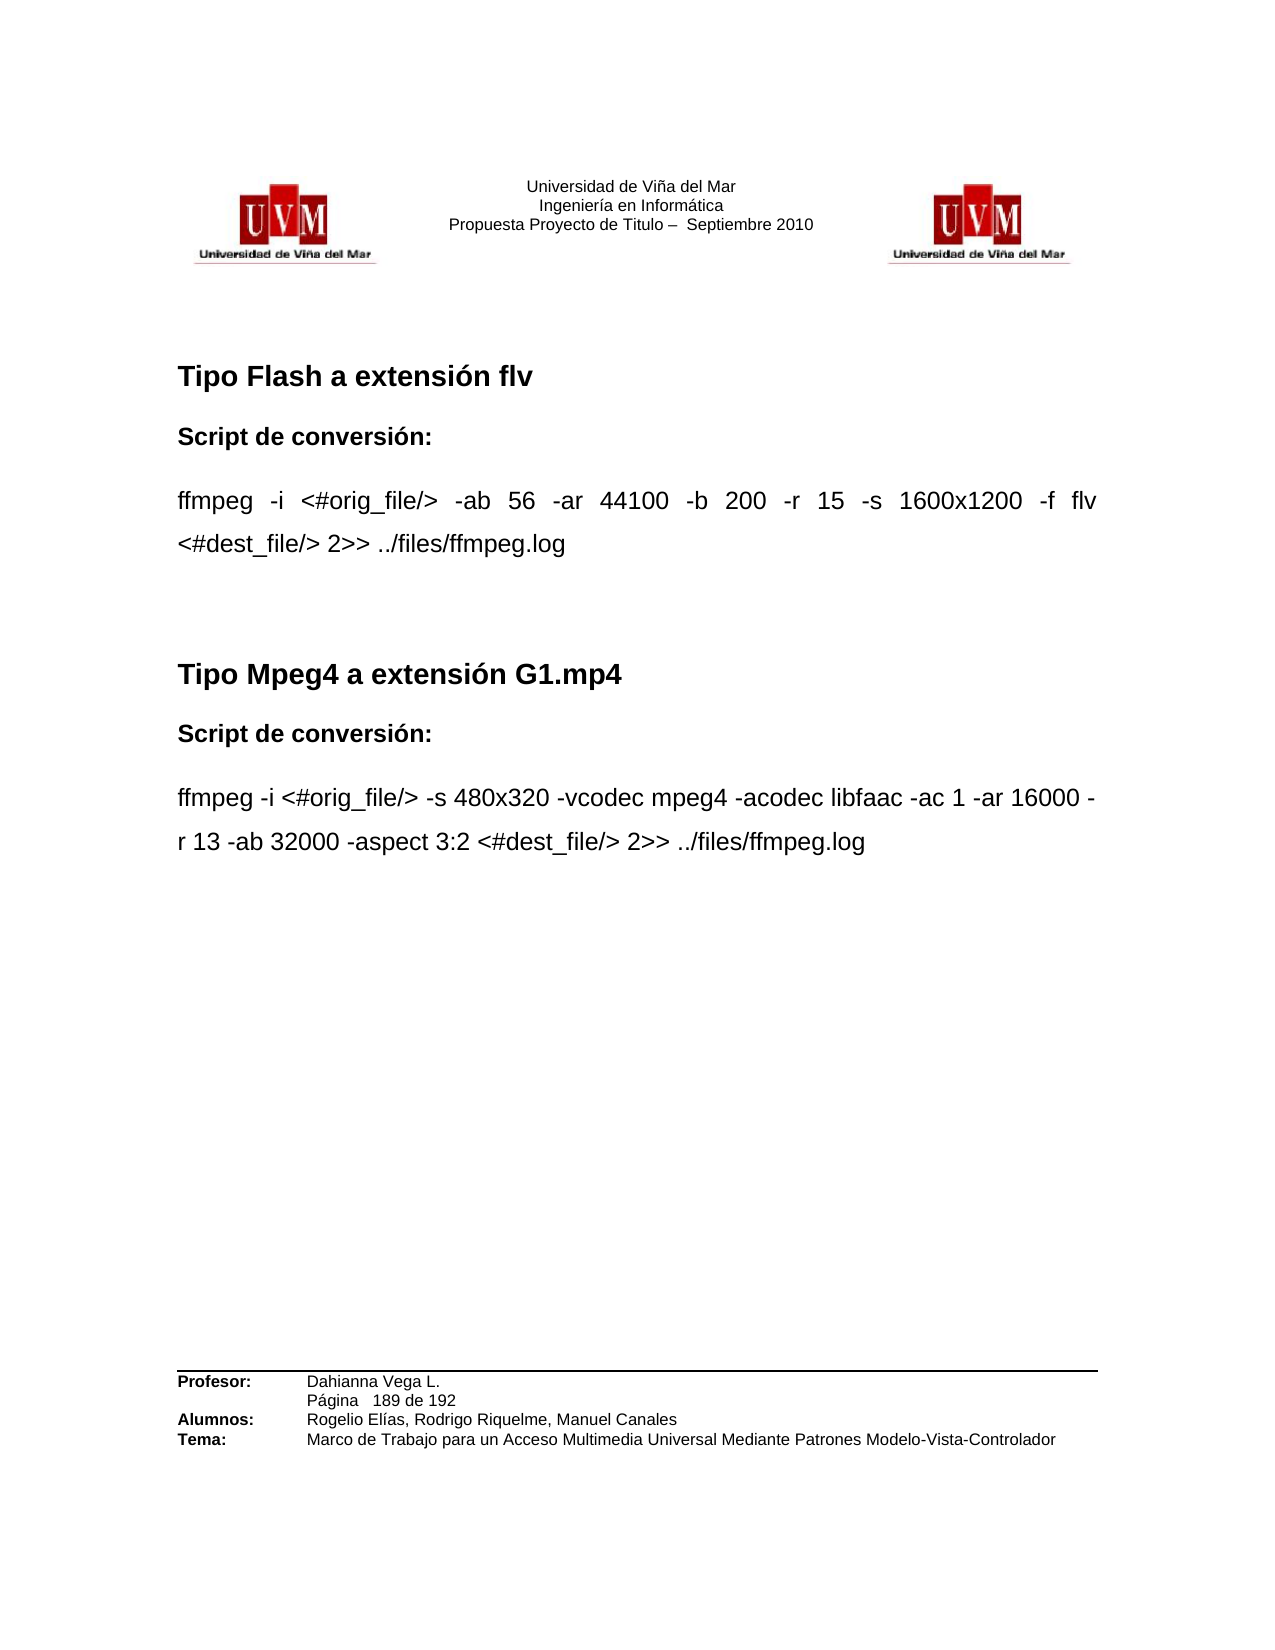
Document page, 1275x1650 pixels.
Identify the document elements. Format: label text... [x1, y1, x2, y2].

text ffmpeg -i <#orig_file/> -ab 56 -ar 44100 -b 200 -r 15 -s 1600x1200 -f flv <#dest_file/> 2>> ../files/ffmpeg.log [177, 486, 1098, 557]
text Script de conversión: [177, 719, 1098, 748]
text ffmpeg -i <#orig_file/> -s 480x320 -vcodec mpeg4 -acodec libfaac -ac 1 -ar 16000 -r 13 -ab 32000 -aspect 3:2 <#dest_file/> 2>> ../files/ffmpeg.log [177, 783, 1098, 855]
picture [871, 176, 1084, 267]
picture [177, 176, 390, 267]
subtitle Tipo Mpeg4 a extensión G1.mp4 [177, 657, 1098, 690]
text Script de conversión: [177, 422, 1098, 450]
subtitle Tipo Flash a extensión flv [177, 359, 1098, 392]
